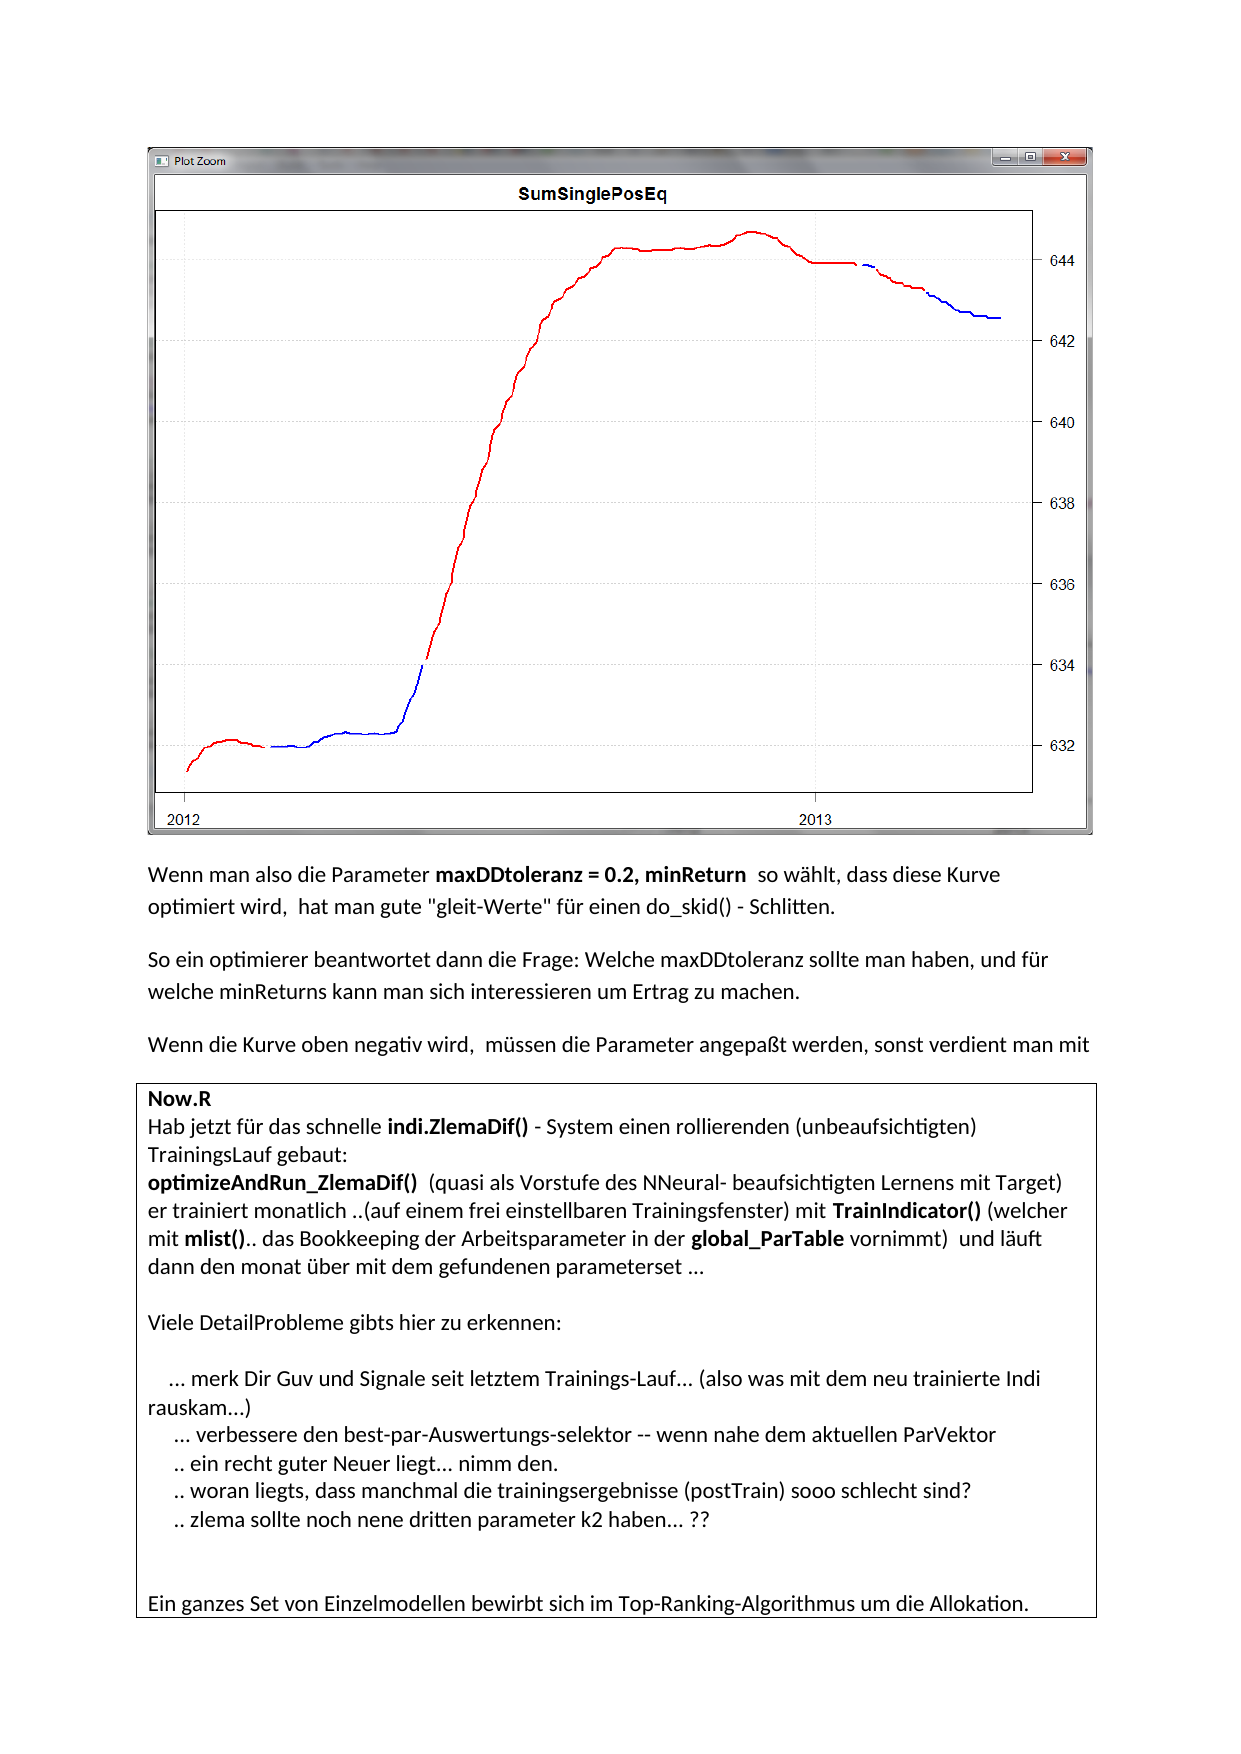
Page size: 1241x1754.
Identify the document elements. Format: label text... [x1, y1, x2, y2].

picture [147, 147, 1093, 835]
text Wenn die Kurve oben negativ wird, müssen die Parameter angepaßt werden, sonst verdient man mit [148, 1030, 1093, 1058]
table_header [137, 1084, 1096, 1617]
text Wenn man also die Parameter maxDDtoleranz = 0.2, minReturn so wählt, dass diese Kurve optimiert wird, hat man gute "gleit-Werte" für einen do_skid() - Schlitten. [148, 860, 1093, 920]
text So ein optimierer beantwortet dann die Frage: Welche maxDDtoleranz sollte man haben, und für welche minReturns kann man sich interessieren um Ertrag zu machen. [148, 945, 1093, 1005]
